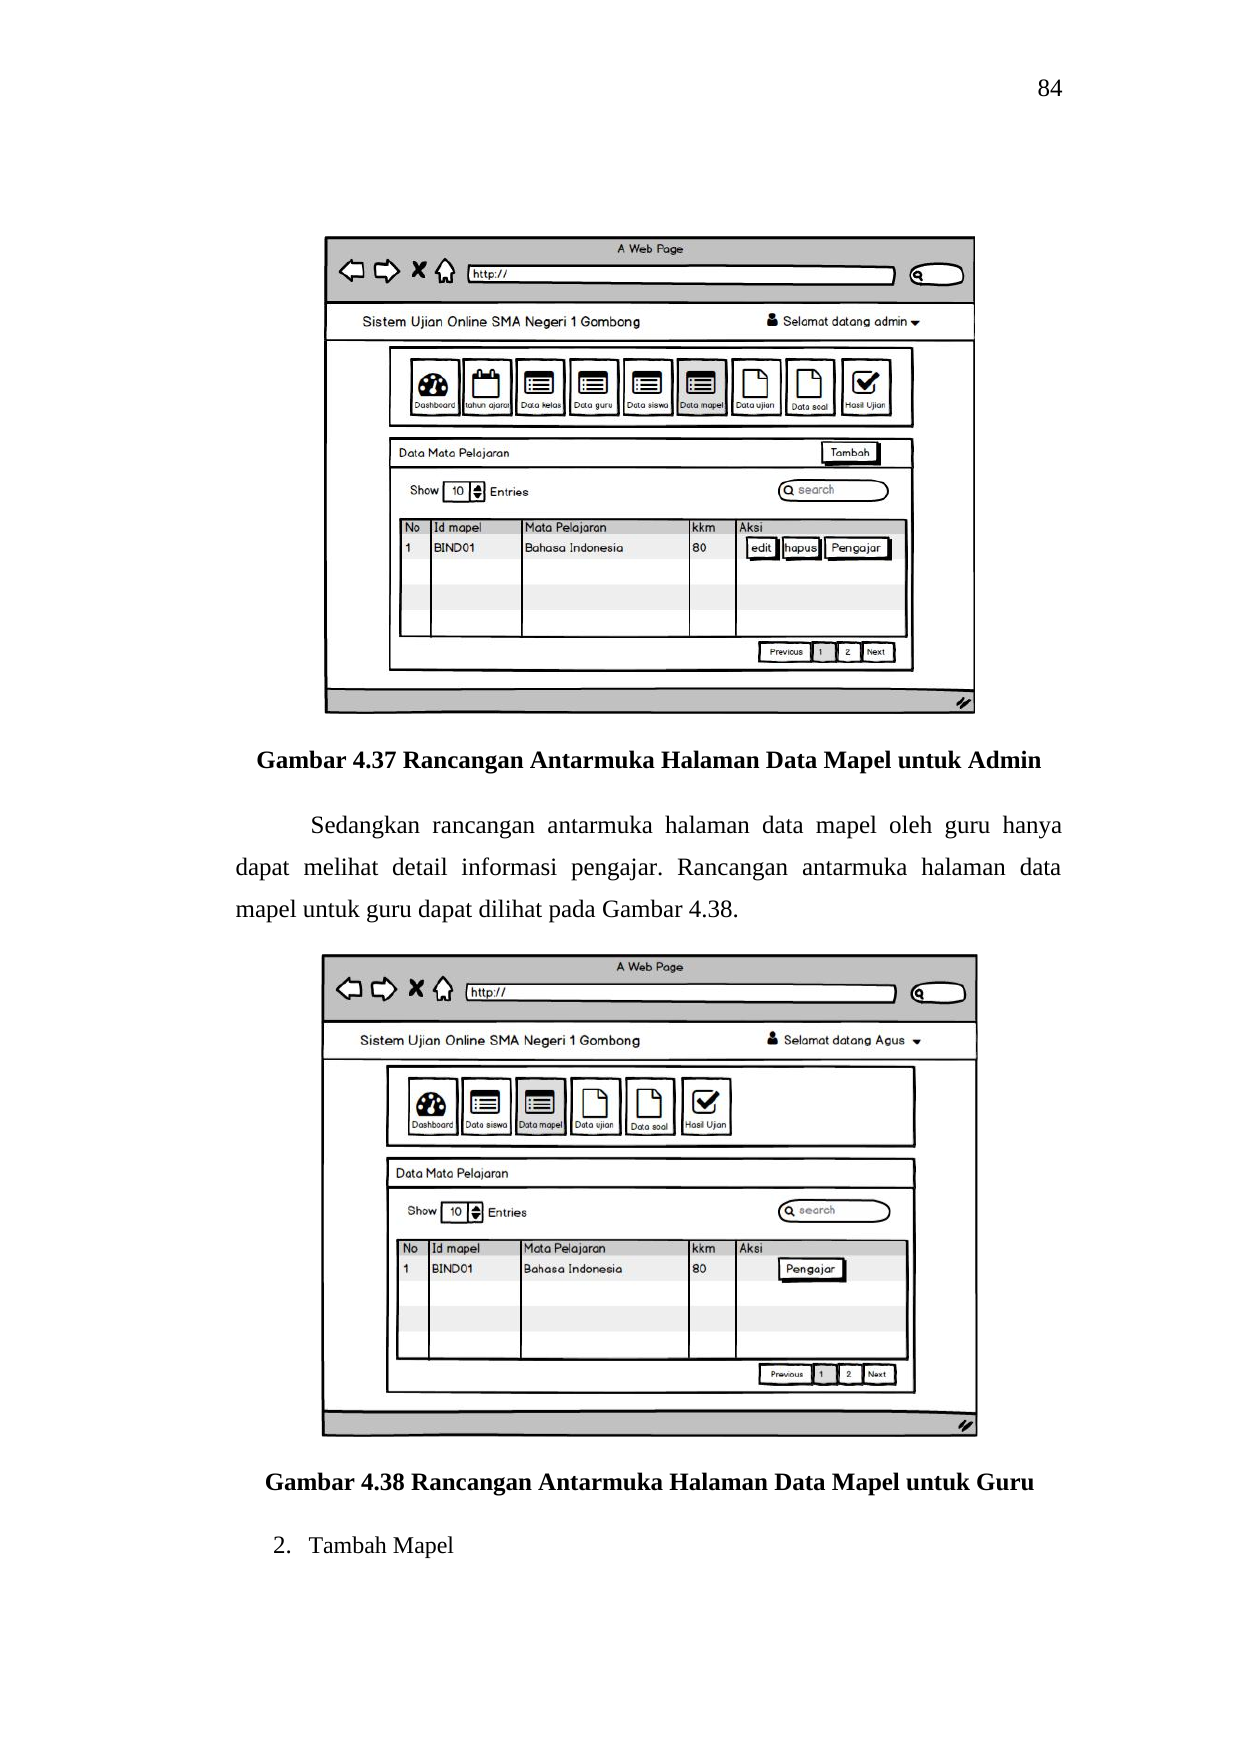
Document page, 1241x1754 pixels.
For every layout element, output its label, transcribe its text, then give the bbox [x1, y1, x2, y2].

text Gambar 4.38 Rancangan Antarmuka Halaman Data Mapel untuk Guru [264, 1467, 1090, 1496]
text 2. Tambah Mapel [273, 1530, 1090, 1559]
text Sedangkan rancangan antarmuka halaman data mapel oleh guru hanya dapat melihat detail informasi pengajar. Rancangan antarmuka halaman data mapel untuk guru dapat dilihat pada Gambar 4.38. [235, 810, 1062, 923]
text Gambar 4.37 Rancangan Antarmuka Halaman Data Mapel untuk Admin [256, 745, 1090, 774]
picture [321, 954, 978, 1437]
picture [324, 236, 975, 714]
text 84 [1037, 73, 1090, 101]
